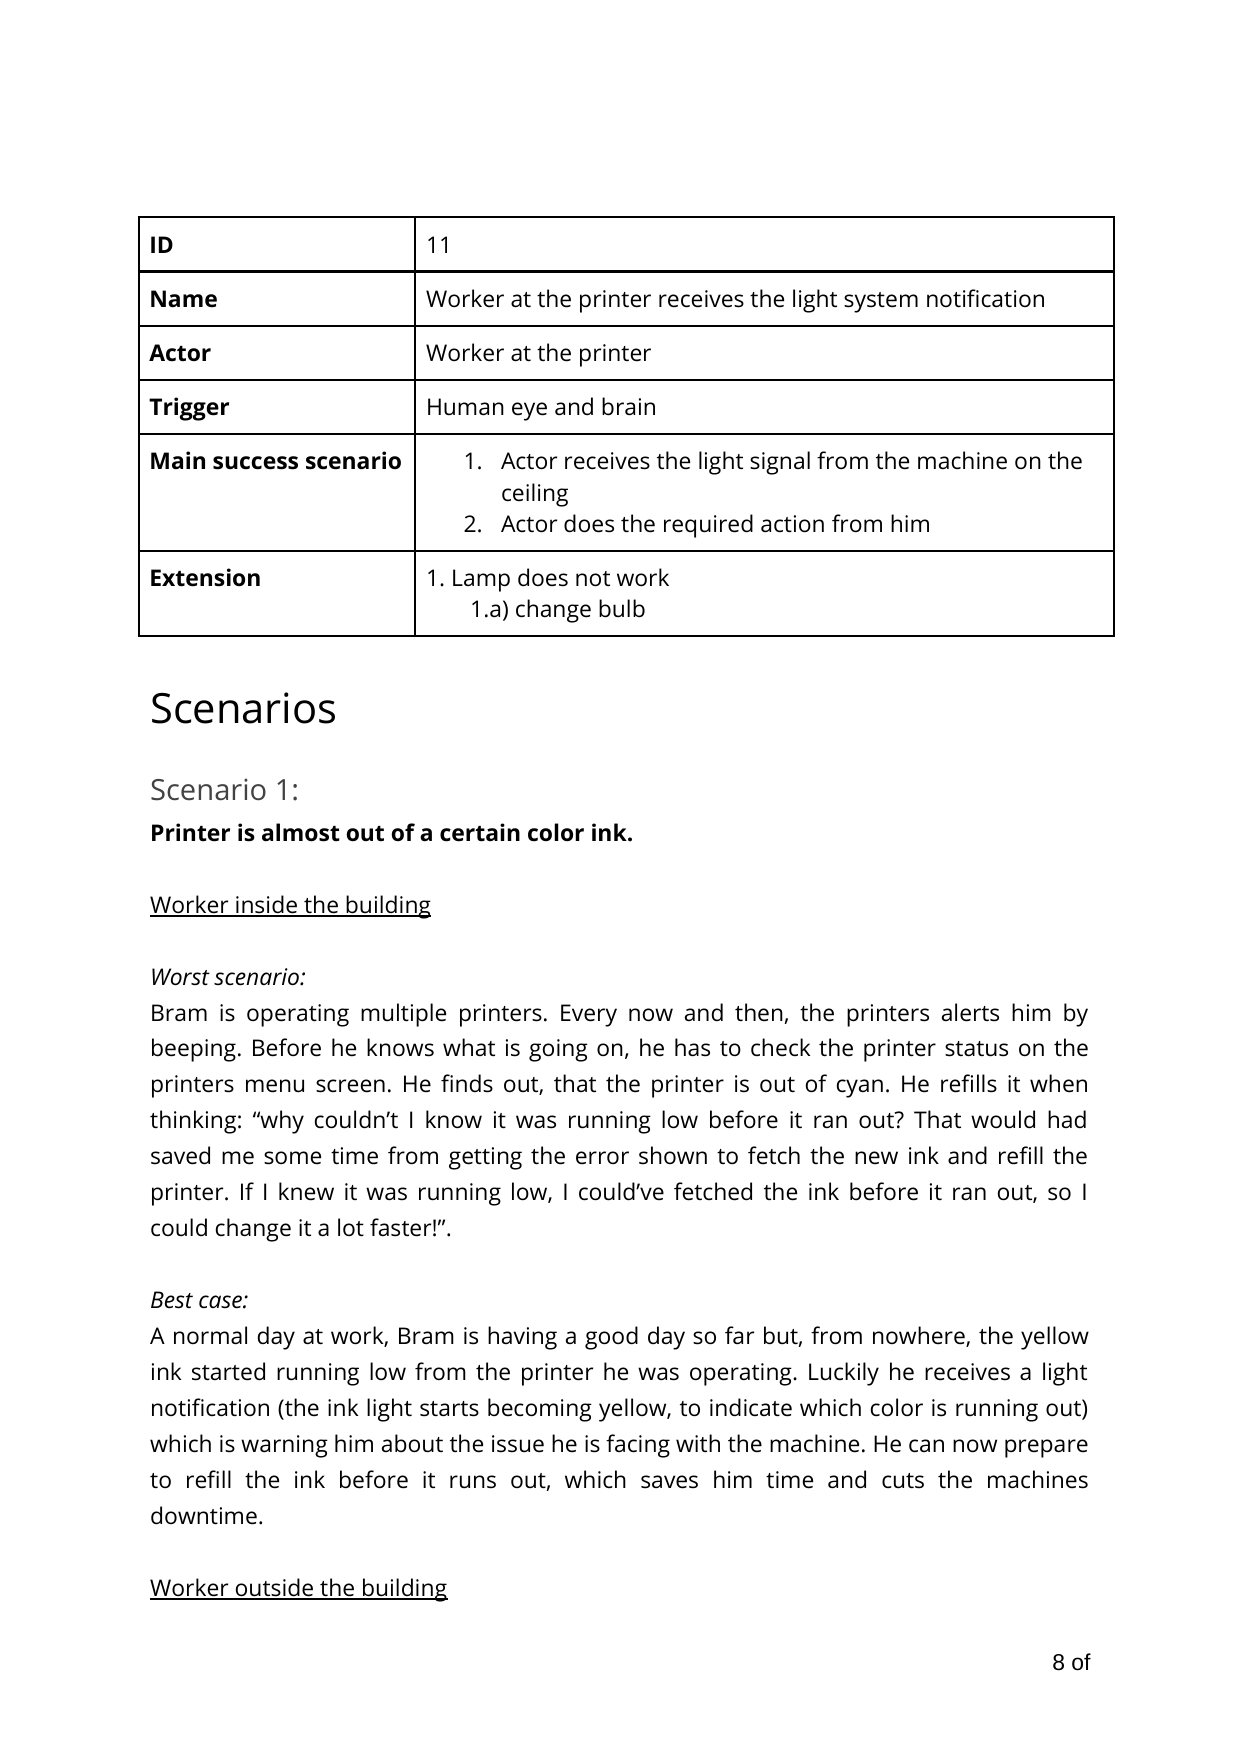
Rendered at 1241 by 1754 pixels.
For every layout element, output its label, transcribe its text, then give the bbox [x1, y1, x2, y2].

table_cell Main success scenario [140, 435, 414, 549]
text Printer is almost out of a certain color ink. [150, 817, 1090, 848]
text Worst scenario: [150, 961, 1090, 992]
table_cell Trigger [140, 381, 414, 433]
table_cell Worker at the printer [416, 327, 1113, 379]
text Best case: [150, 1284, 1090, 1315]
table_cell Name [140, 273, 414, 324]
text Worker inside the building [150, 889, 1090, 920]
subtitle Scenarios [150, 679, 1090, 735]
table_cell 1. Lamp does not work 1.a) change bulb [416, 552, 1113, 635]
table_cell Extension [140, 552, 414, 635]
table_cell Actor [140, 327, 414, 379]
table_header ID [140, 218, 414, 270]
subtitle Scenario 1: [150, 769, 1090, 808]
text Worker outside the building [150, 1571, 1090, 1603]
text Bram is operating multiple printers. Every now and then, the printers alerts him by beeping. Before he knows what is going on, he has to check the printer status on the printers menu screen. He finds out, that the printer is out of cyan. He refills it when thinking: “why couldn’t I know it was running low before it ran out? That would had saved me some time from getting the error shown to fetch the new ink and refill the printer. If I knew it was running low, I could’ve fetched the ink before it ran out, so I could change it a lot faster!”. [150, 996, 1090, 1243]
table_cell Actor receives the light signal from the machine on the ceiling Actor does the required action from him [416, 435, 1113, 549]
text A normal day at work, Bram is having a good day so far but, from nowhere, the yellow ink started running low from the printer he was operating. Luckily he receives a light notification (the ink light starts becoming yellow, to indicate which color is running out) which is warning him about the issue he is facing with the machine. He can now prepare to refill the ink before it runs out, which saves him time and cuts the machines downtime. [150, 1320, 1090, 1531]
table_cell Worker at the printer receives the light system notification [416, 273, 1113, 324]
table_cell Human eye and brain [416, 381, 1113, 433]
table_header 11 [416, 218, 1113, 270]
